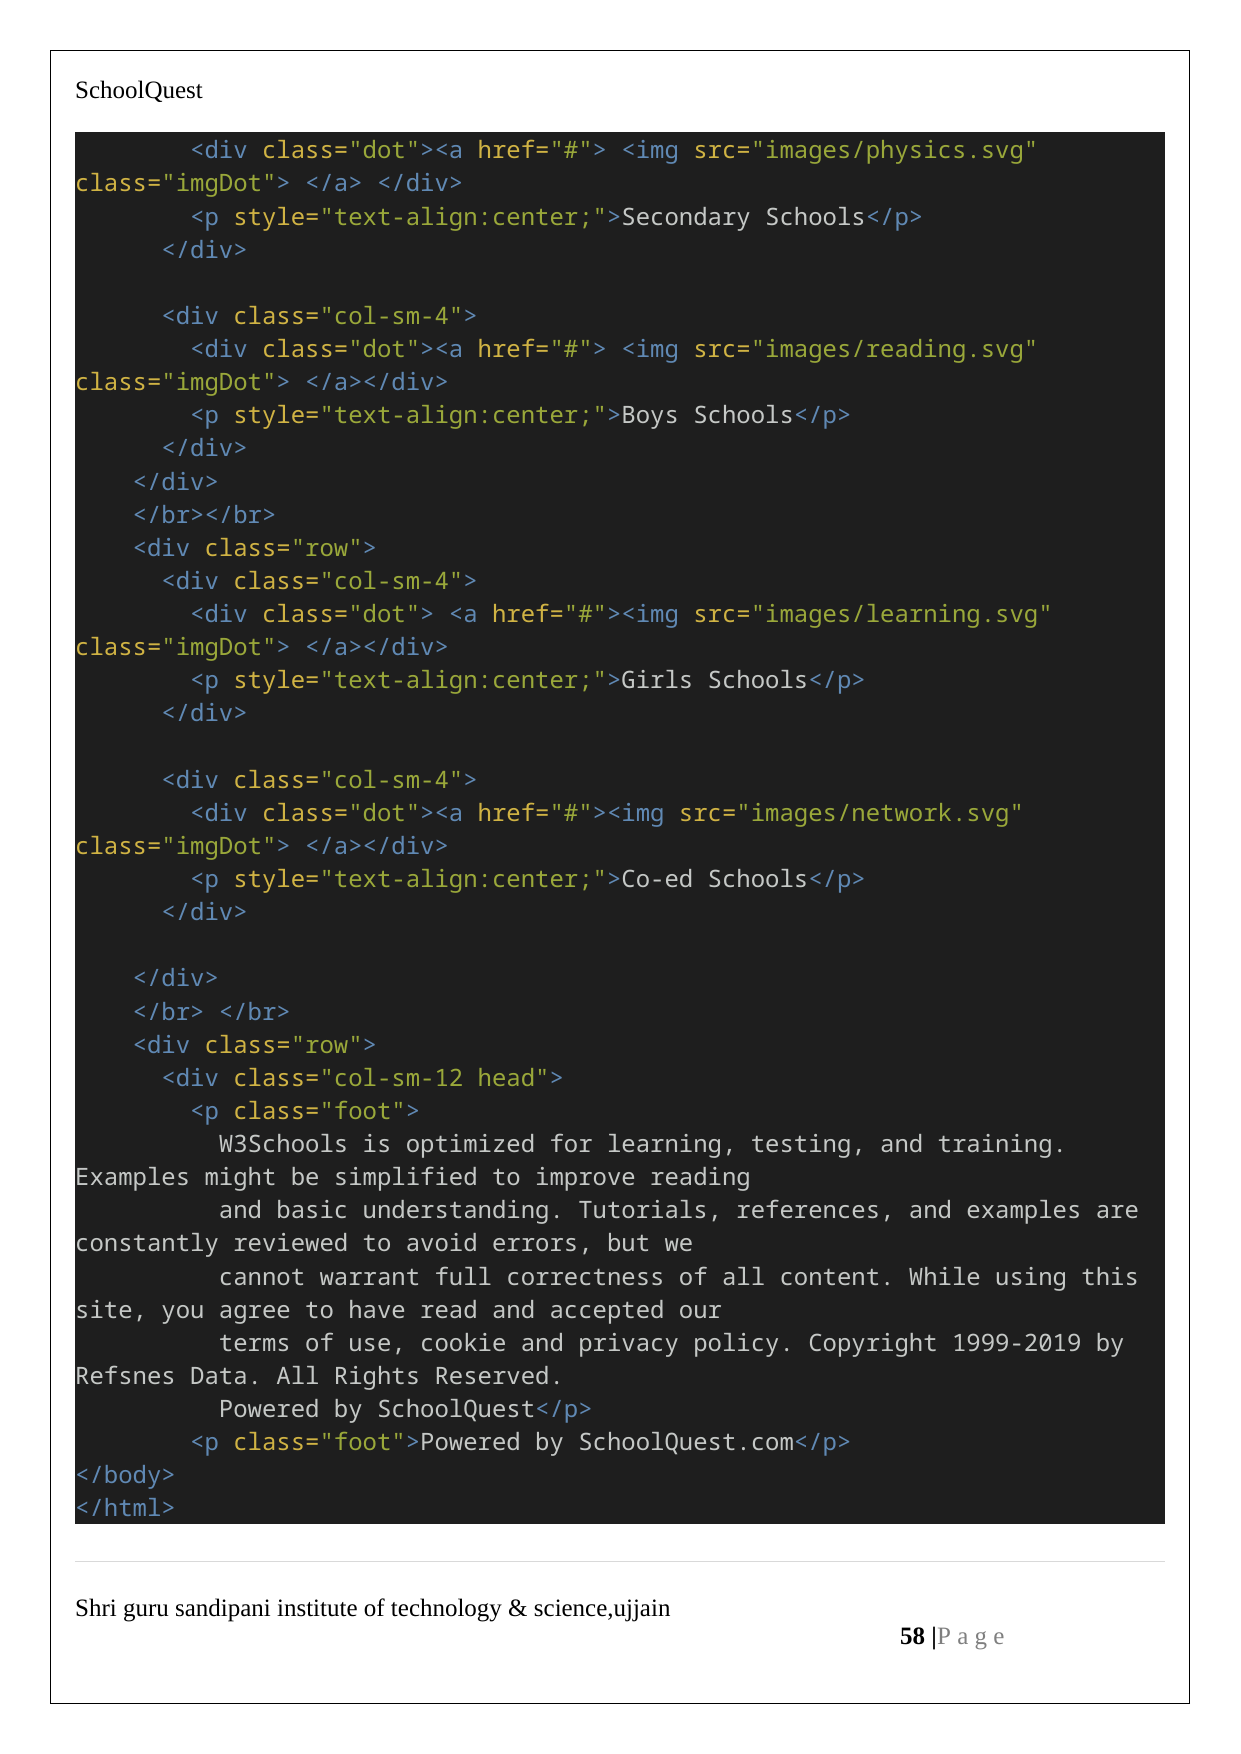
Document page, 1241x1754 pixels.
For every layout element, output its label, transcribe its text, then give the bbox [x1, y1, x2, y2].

text </div> [75, 232, 1165, 265]
text </div> [75, 696, 1165, 729]
text </div> [75, 431, 1165, 464]
text </body> [75, 1457, 1165, 1491]
text </br></br> [75, 497, 1165, 530]
text <div class="col-sm-4"> [75, 298, 1165, 331]
text Powered by SchoolQuest</p> [75, 1391, 1165, 1424]
text and basic understanding. Tutorials, references, and examples are constantly reviewed to avoid errors, but we [75, 1192, 1165, 1259]
text <p class="foot">Powered by SchoolQuest.com</p> [75, 1424, 1165, 1457]
text <div class="dot"> <a href="#"><img src="images/learning.svg" class="imgDot"> </a></div> [75, 596, 1165, 662]
text <div class="col-sm-12 head"> [75, 1060, 1165, 1093]
text cannot warrant full correctness of all content. While using this site, you agree to have read and accepted our [75, 1259, 1165, 1325]
text terms of use, cookie and privacy policy. Copyright 1999-2019 by Refsnes Data. All Rights Reserved. [75, 1325, 1165, 1391]
text <div class="col-sm-4"> [75, 762, 1165, 795]
text <p style="text-align:center;">Secondary Schools</p> [75, 199, 1165, 232]
text </div> [75, 961, 1165, 994]
text <div class="col-sm-4"> [75, 563, 1165, 596]
text <div class="dot"><a href="#"> <img src="images/reading.svg" class="imgDot"> </a></div> [75, 331, 1165, 397]
text </html> [75, 1491, 1165, 1524]
text W3Schools is optimized for learning, testing, and training. Examples might be simplified to improve reading [75, 1126, 1165, 1192]
text <div class="row"> [75, 1027, 1165, 1060]
text <div class="dot"><a href="#"><img src="images/network.svg" class="imgDot"> </a></div> [75, 795, 1165, 861]
text </div> [75, 894, 1165, 927]
text </div> [75, 464, 1165, 497]
text <p style="text-align:center;">Co-ed Schools</p> [75, 861, 1165, 894]
text <p style="text-align:center;">Girls Schools</p> [75, 662, 1165, 696]
text <div class="row"> [75, 530, 1165, 563]
text <div class="dot"><a href="#"> <img src="images/physics.svg" class="imgDot"> </a> </div> [75, 132, 1165, 199]
text </br> </br> [75, 994, 1165, 1027]
text <p class="foot"> [75, 1093, 1165, 1126]
text <p style="text-align:center;">Boys Schools</p> [75, 397, 1165, 431]
